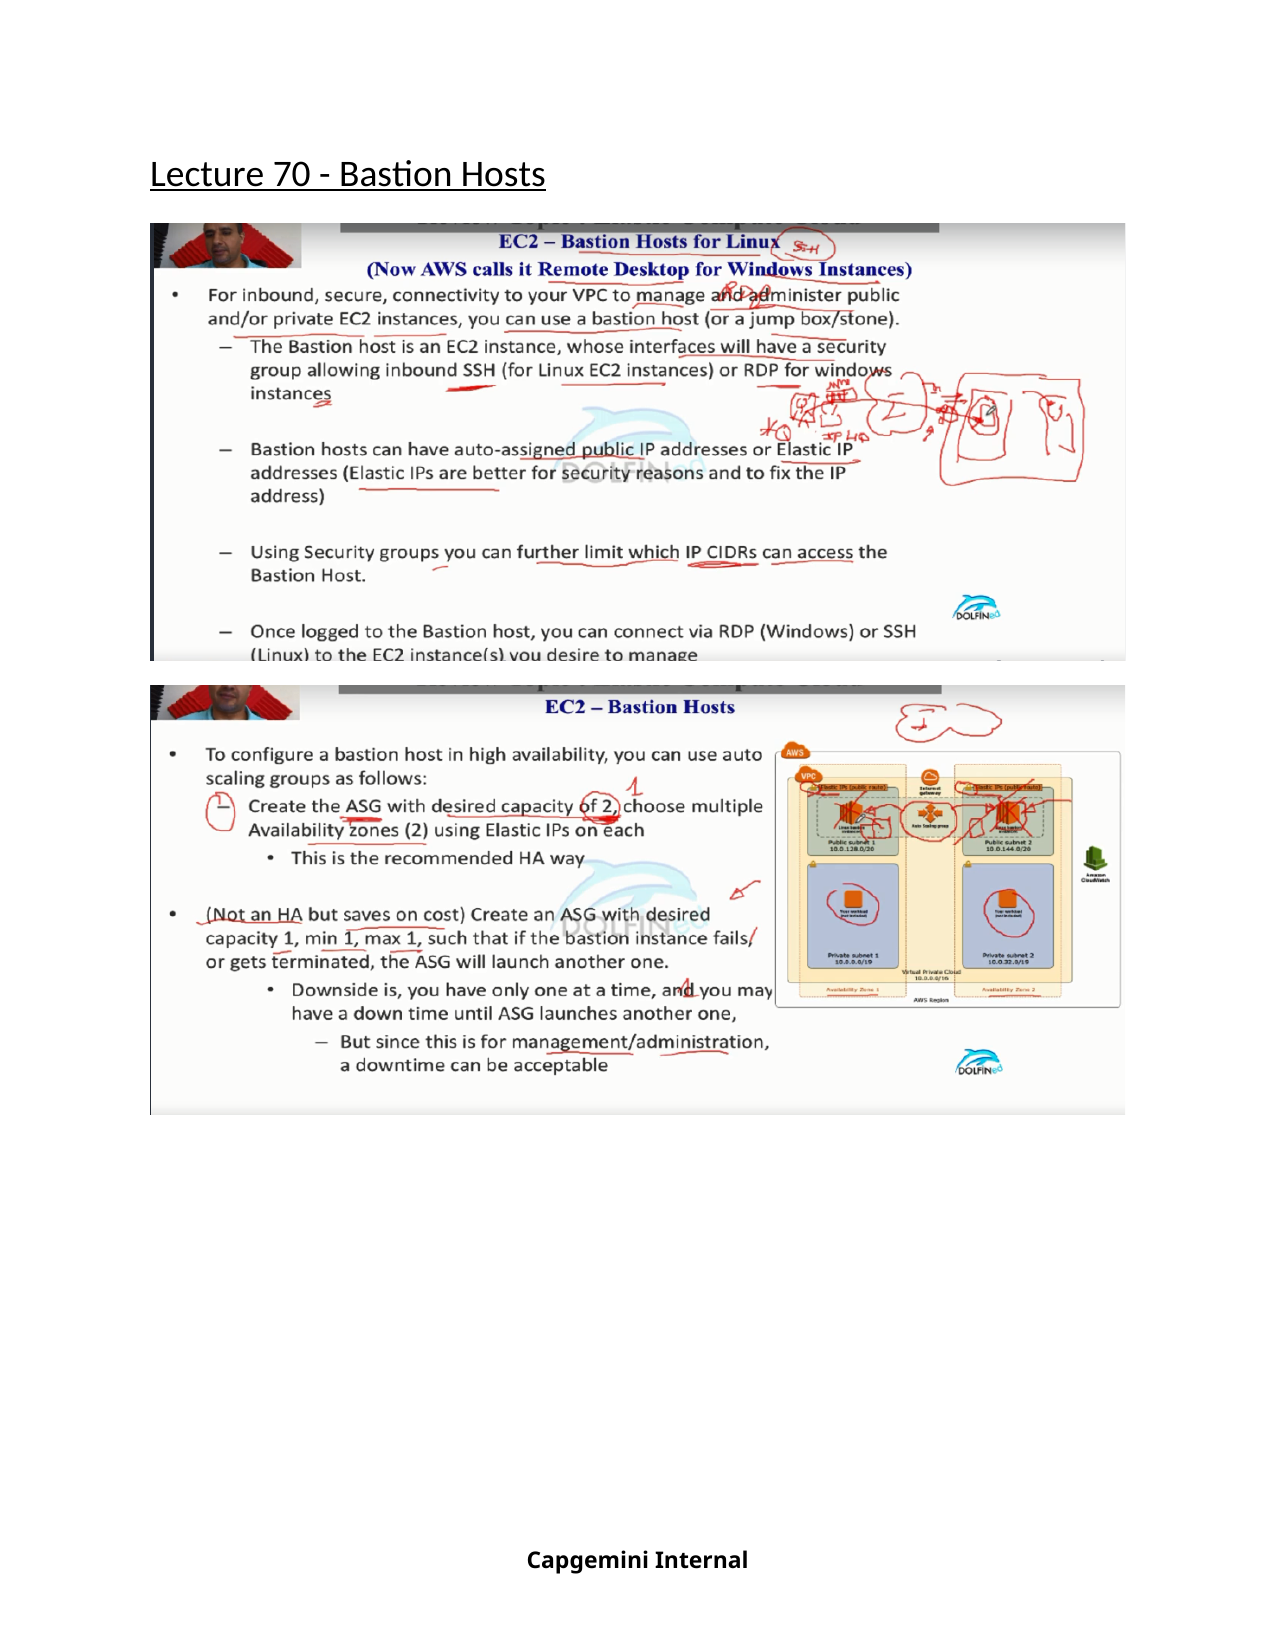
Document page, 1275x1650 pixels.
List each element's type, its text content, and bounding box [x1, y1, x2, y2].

picture [150, 223, 1125, 661]
picture [150, 685, 1125, 1115]
text Lecture 70 - Bastion Hosts [150, 150, 1125, 196]
